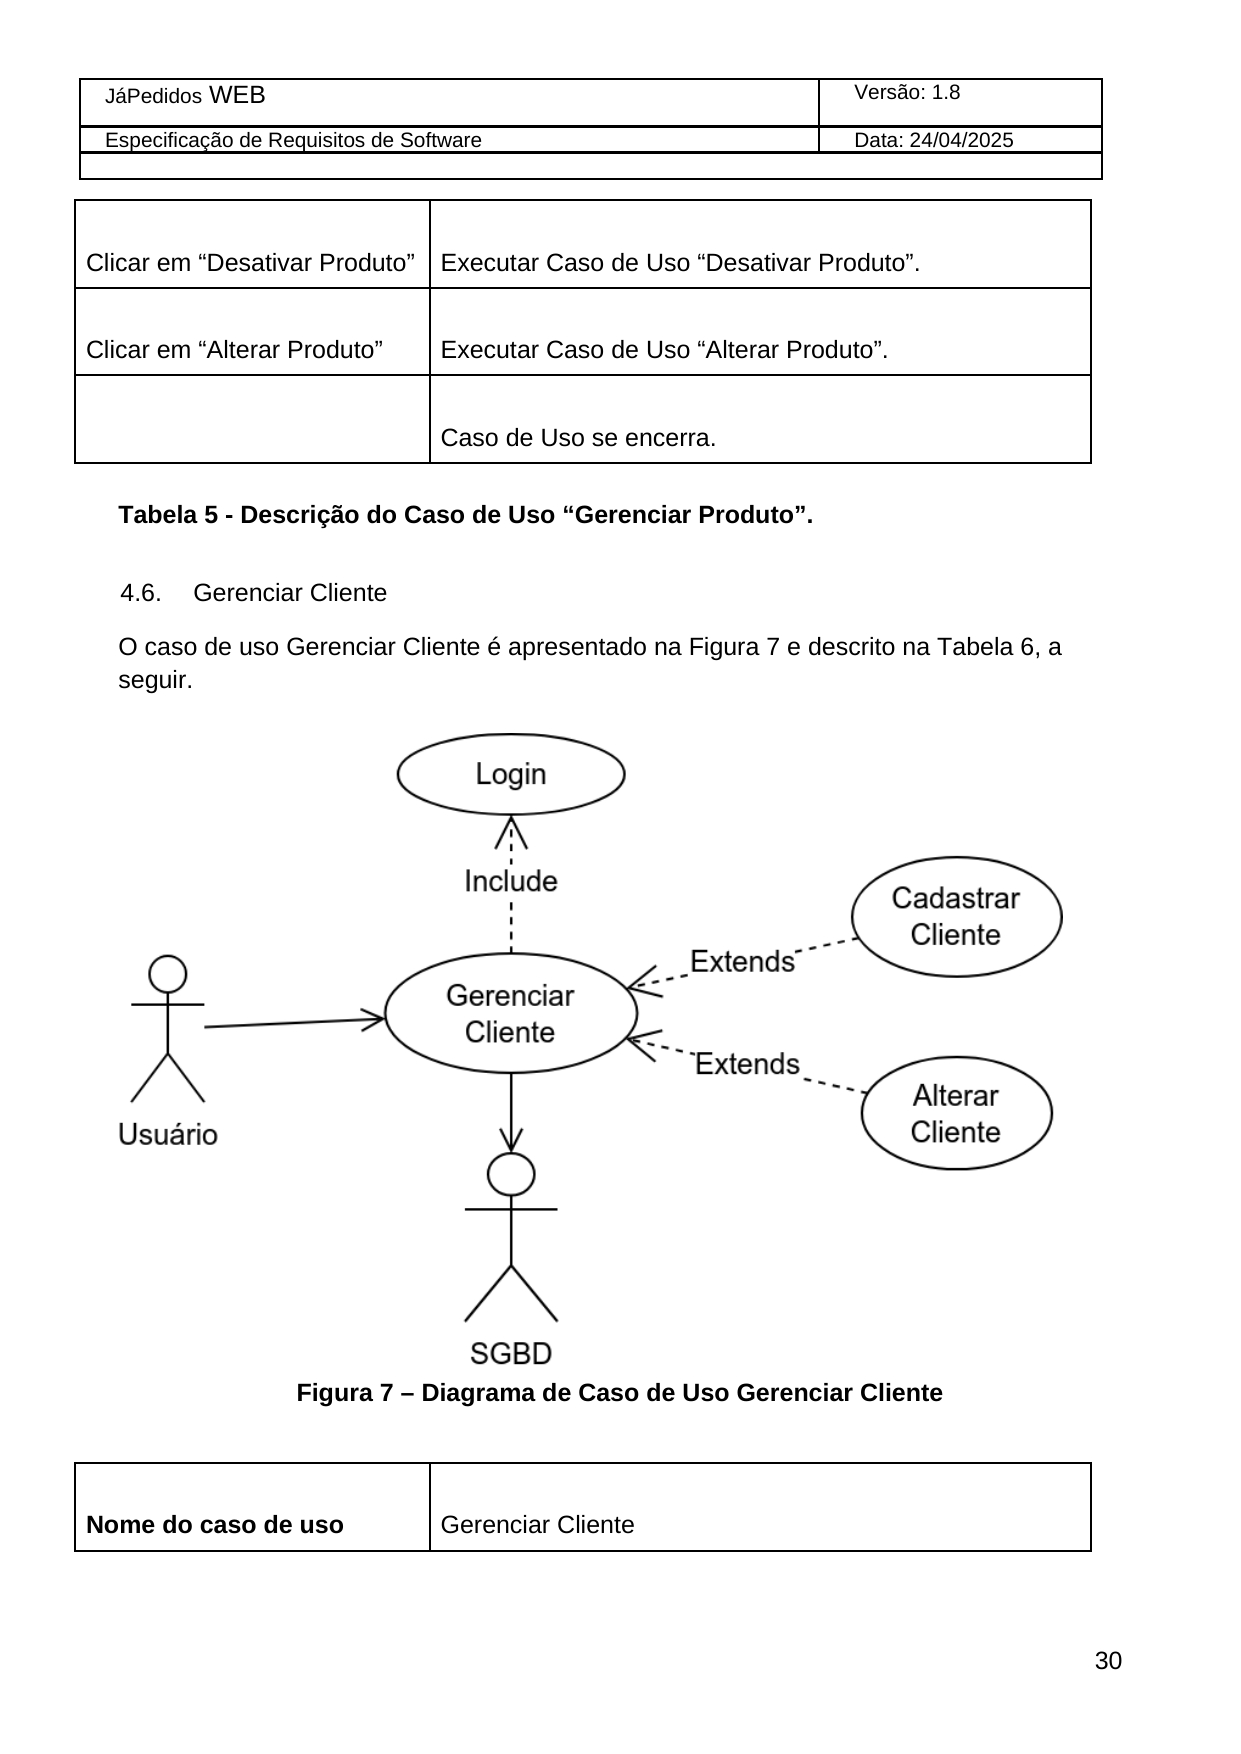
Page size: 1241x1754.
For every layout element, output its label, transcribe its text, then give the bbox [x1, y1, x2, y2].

table_cell Executar Caso de Uso “Desativar Produto”. [431, 201, 1090, 287]
text O caso de uso Gerenciar Cliente é apresentado na Figura 7 e descrito na Tabela 6, a seguir. [118, 632, 1122, 693]
subtitle Gerenciar Cliente [118, 578, 1122, 607]
table_cell [76, 376, 429, 462]
text Figura 7 – Diagrama de Caso de Uso Gerenciar Cliente [118, 1377, 1122, 1406]
table_cell Clicar em “Desativar Produto” [76, 201, 429, 287]
table_header Nome do caso de uso [76, 1464, 429, 1549]
text Tabela 5 - Descrição do Caso de Uso “Gerenciar Produto”. [118, 500, 1122, 529]
table_cell Executar Caso de Uso “Alterar Produto”. [431, 289, 1090, 374]
table_cell Caso de Uso se encerra. [431, 376, 1090, 462]
table_cell Clicar em “Alterar Produto” [76, 289, 429, 374]
table_header Gerenciar Cliente [431, 1464, 1090, 1549]
picture [118, 733, 1063, 1374]
